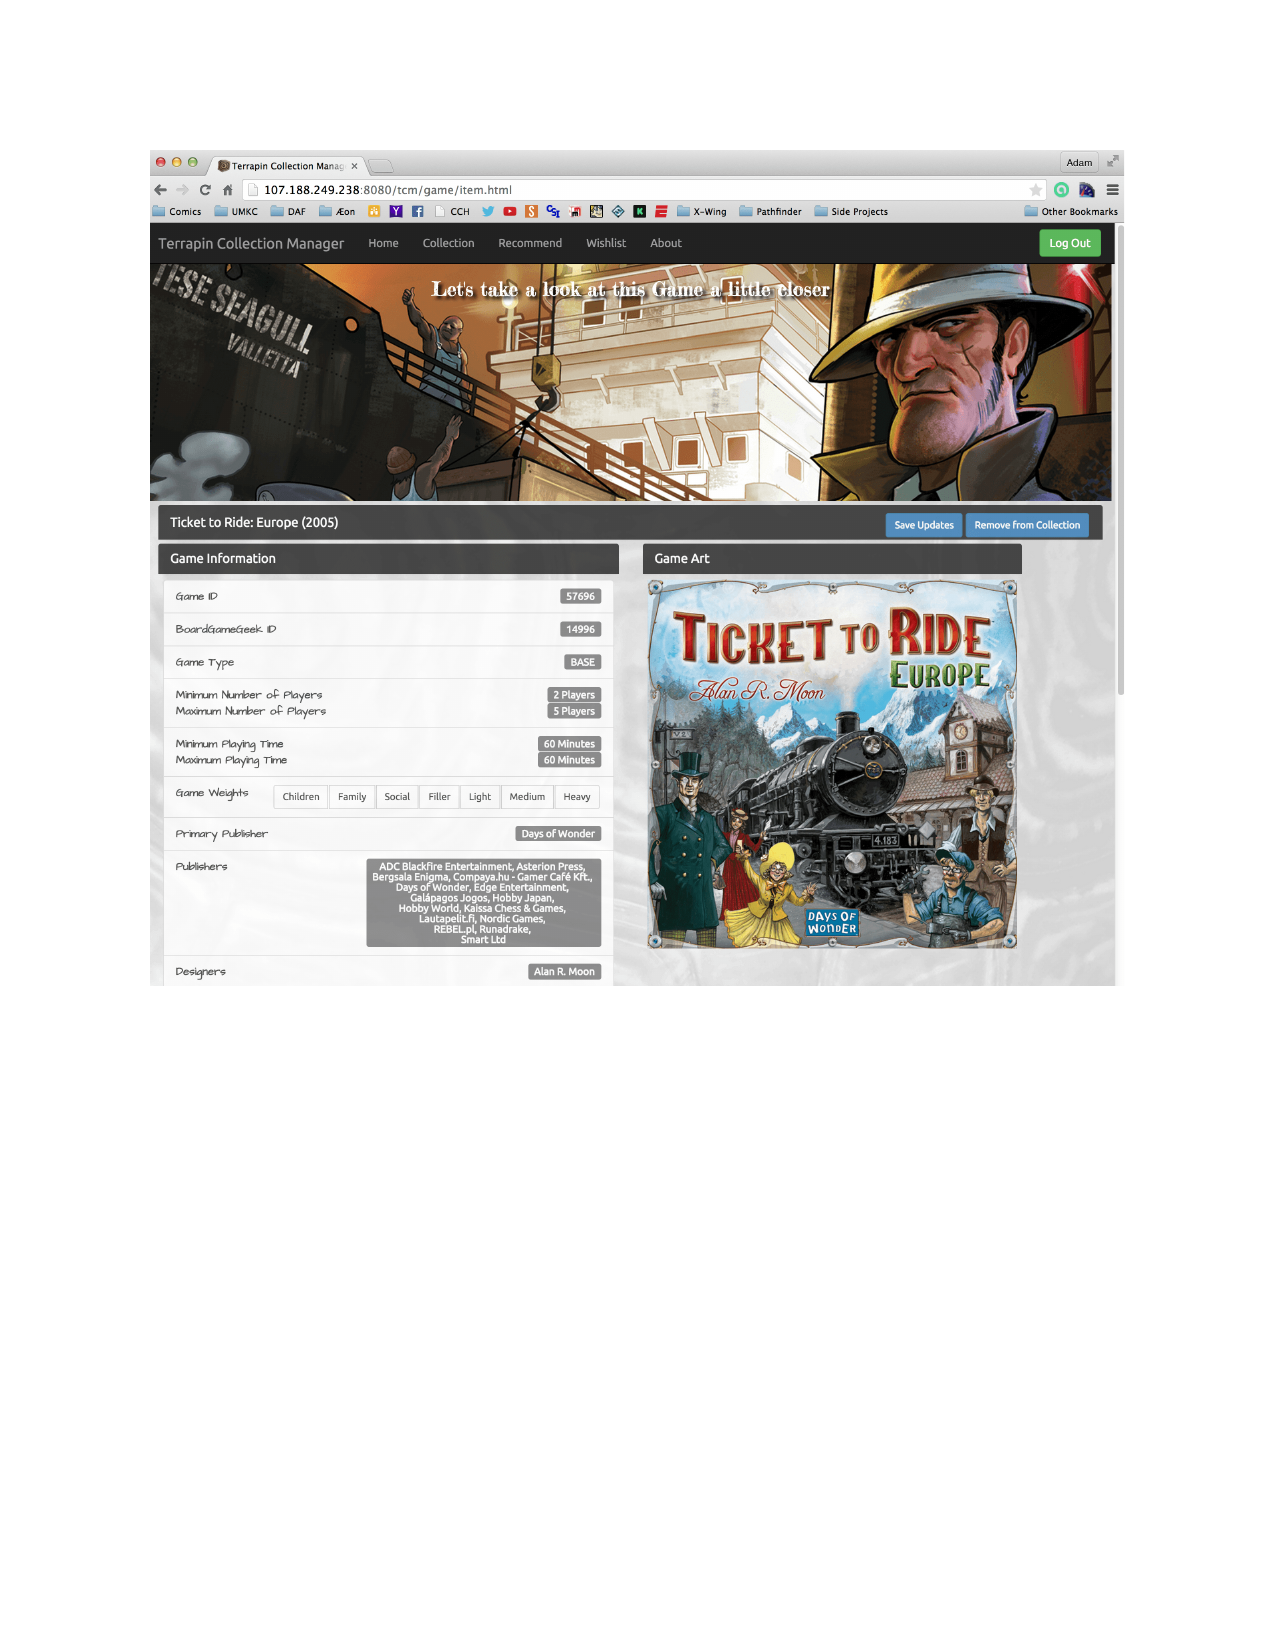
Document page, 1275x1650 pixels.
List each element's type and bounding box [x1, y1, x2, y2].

picture [150, 150, 1125, 986]
